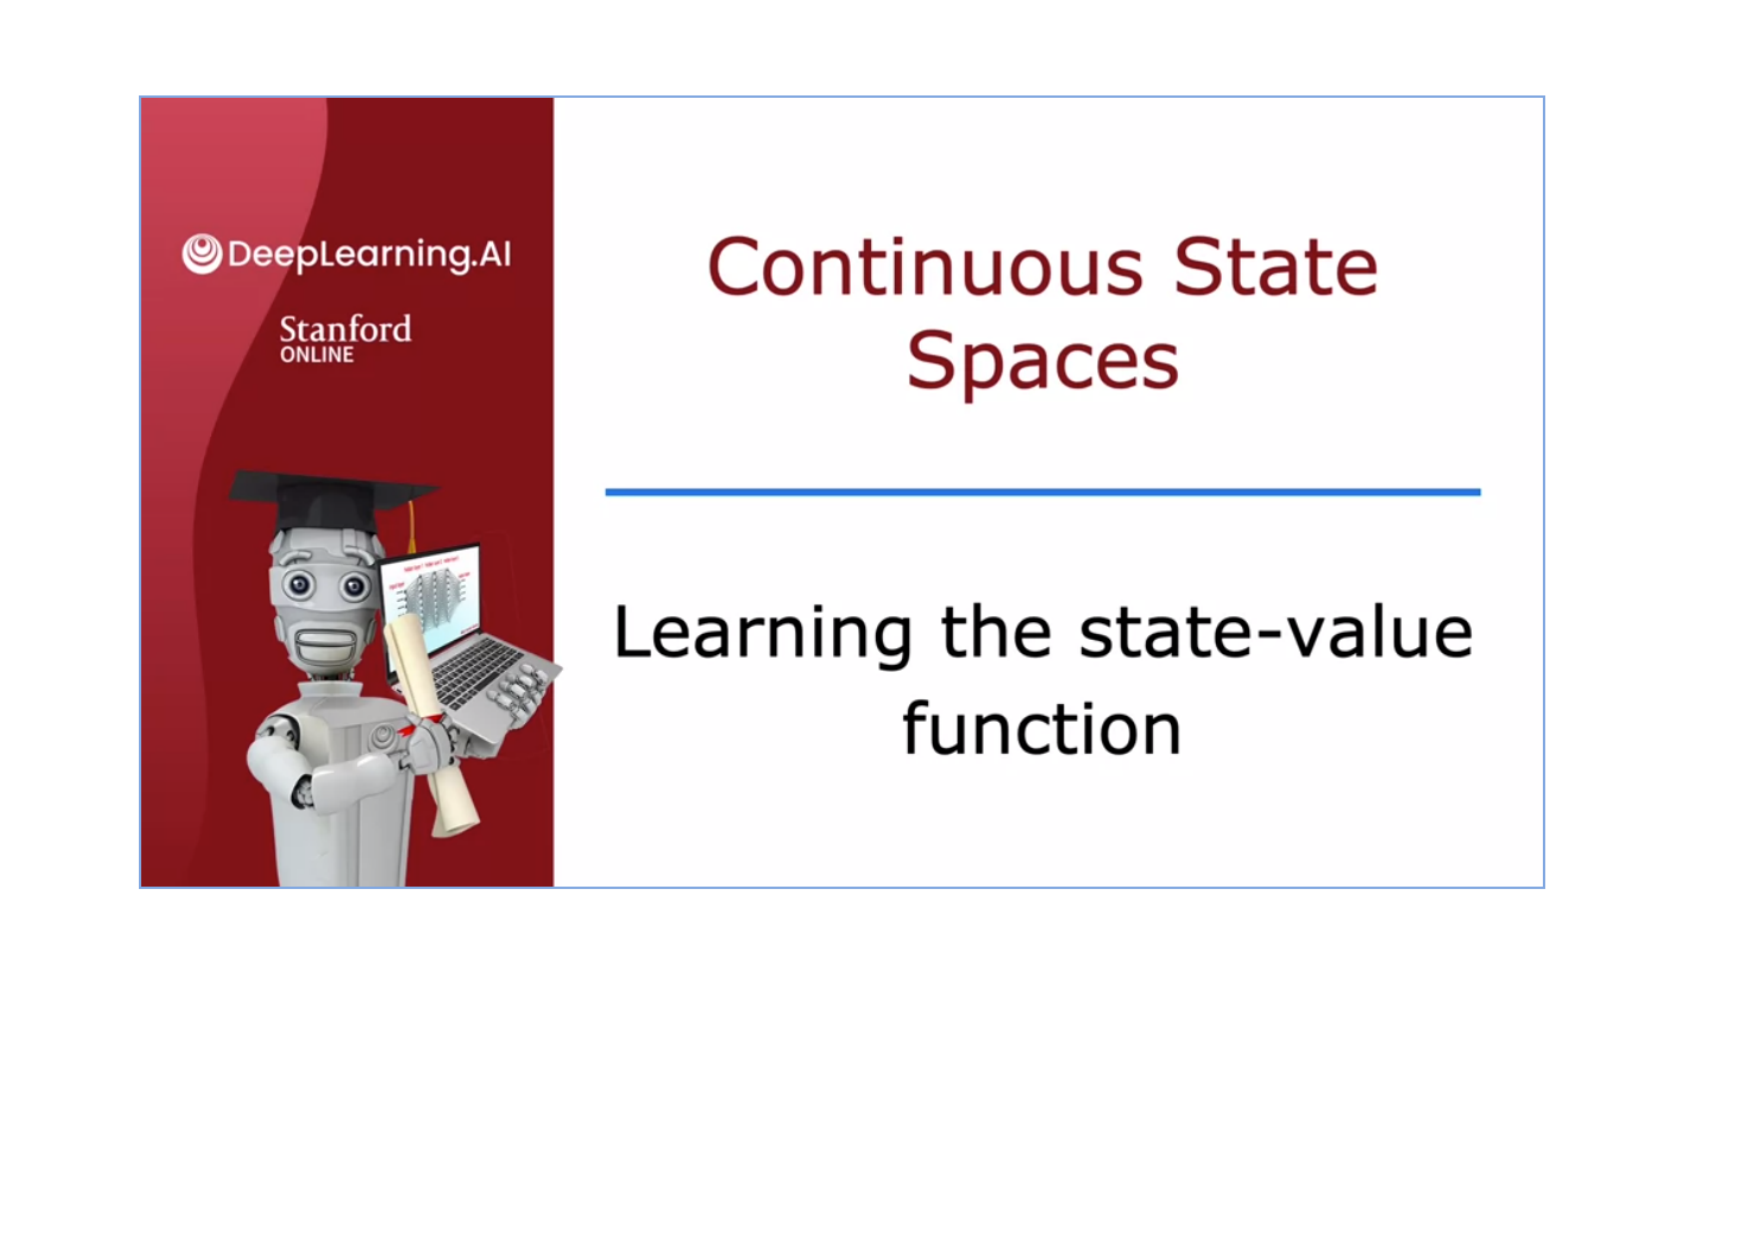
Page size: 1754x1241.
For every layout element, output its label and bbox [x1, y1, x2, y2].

picture [120, 73, 1575, 914]
